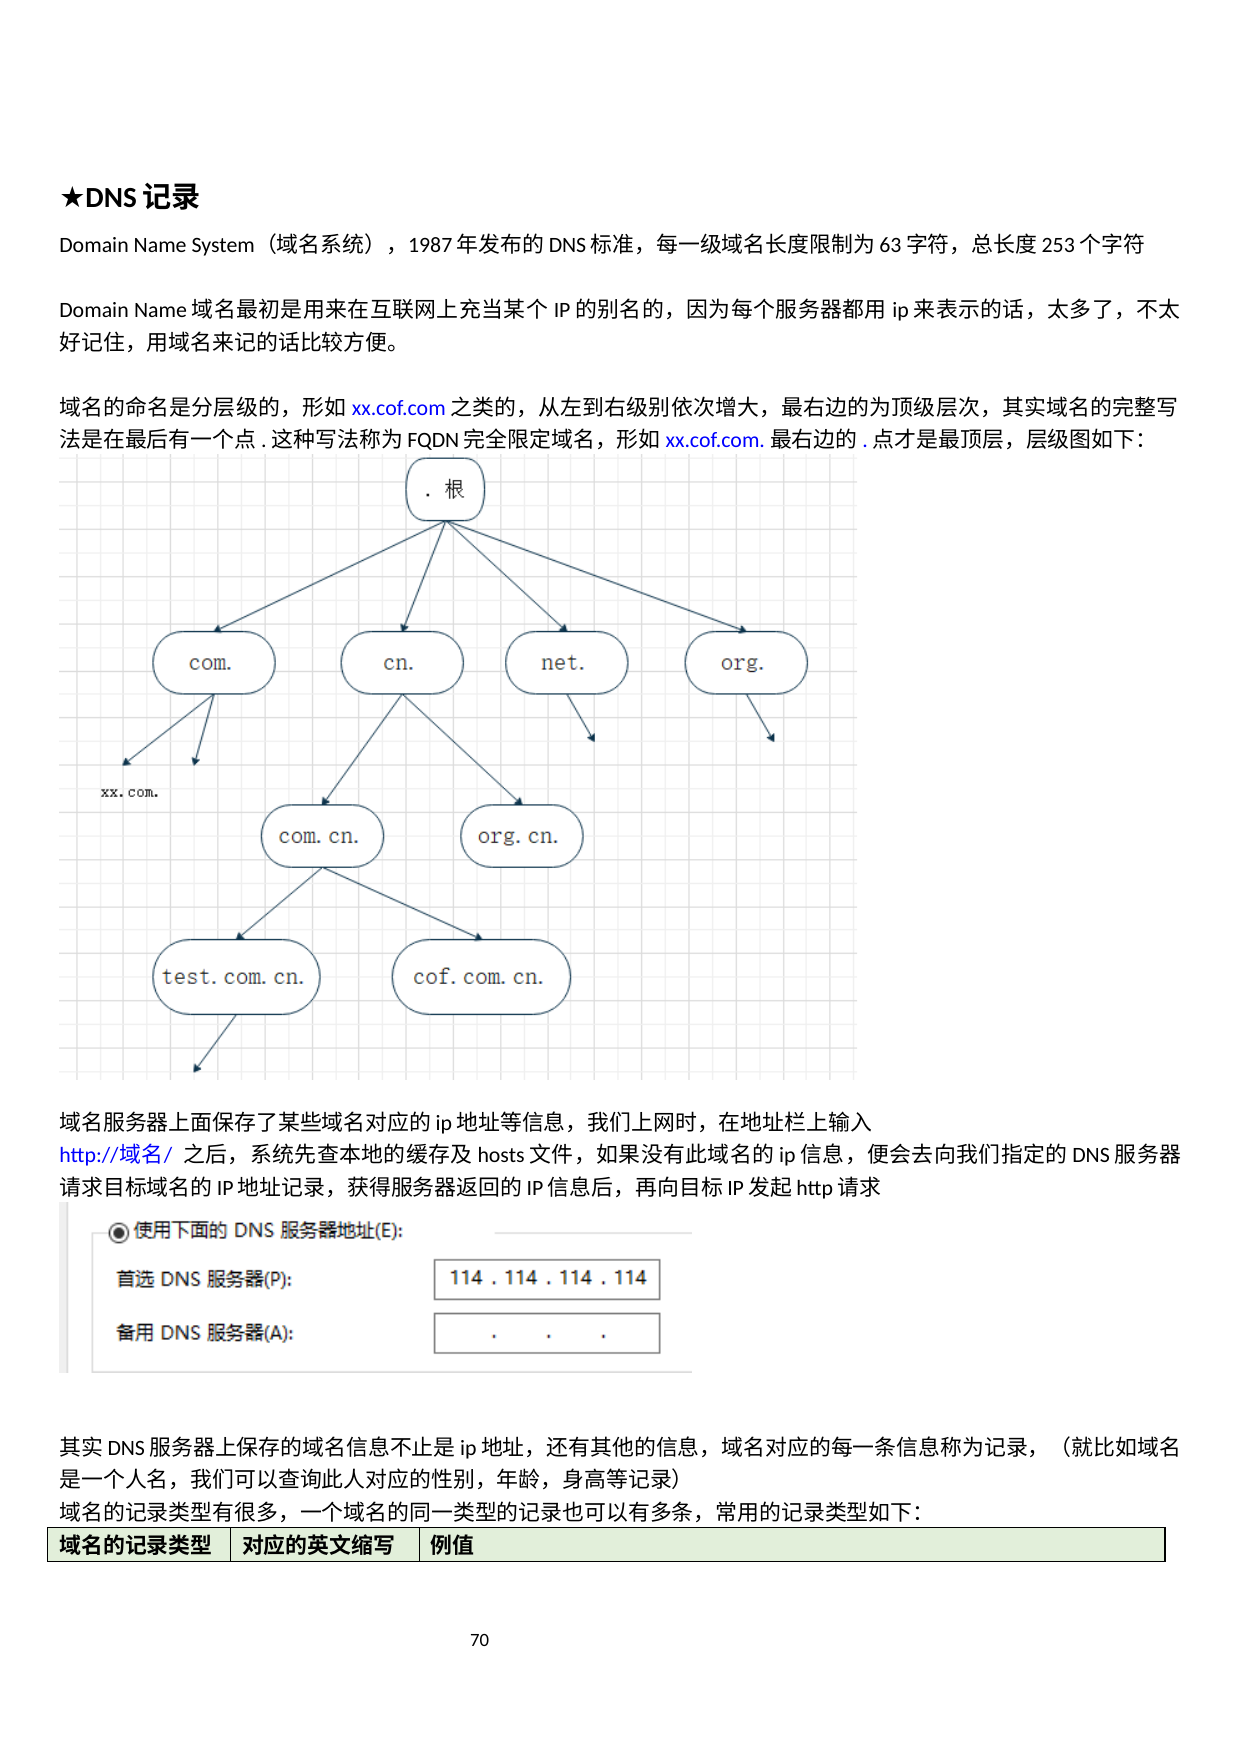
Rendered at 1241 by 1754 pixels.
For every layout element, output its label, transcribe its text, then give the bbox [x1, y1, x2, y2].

text 其实DNS服务器上保存的域名信息不止是ip地址，还有其他的信息，域名对应的每一条信息称为记录，（就比如域名是一个人名，我们可以查询此人对应的性别，年龄，身高等记录） [59, 1429, 1181, 1494]
text http://域名/ 之后，系统先查本地的缓存及hosts文件，如果没有此域名的ip信息，便会去向我们指定的DNS服务器请求目标域名的IP地址记录，获得服务器返回的IP信息后，再向目标IP发起http请求 [59, 1137, 1181, 1202]
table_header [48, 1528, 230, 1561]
text 域名的记录类型有很多，一个域名的同一类型的记录也可以有多条，常用的记录类型如下： [59, 1494, 1181, 1527]
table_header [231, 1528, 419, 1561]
text 域名的命名是分层级的，形如xx.cof.com之类的，从左到右级别依次增大，最右边的为顶级层次，其实域名的完整写法是在最后有一个点 . 这种写法称为FQDN完全限定域名，形如 xx.cof.com. 最右边的 . 点才是最顶层，层级图如下： [59, 389, 1181, 454]
text Domain Name域名最初是用来在互联网上充当某个IP的别名的，因为每个服务器都用ip来表示的话，太多了，不太好记住，用域名来记的话比较方便。 [59, 292, 1181, 357]
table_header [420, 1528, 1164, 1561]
text 域名服务器上面保存了某些域名对应的ip地址等信息，我们上网时，在地址栏上输入 [59, 1104, 1181, 1137]
picture [59, 454, 858, 1080]
picture [59, 1202, 692, 1373]
text ★DNS记录 [59, 162, 1181, 227]
text Domain Name System（域名系统），1987年发布的DNS标准，每一级域名长度限制为63字符，总长度253个字符 [59, 227, 1181, 259]
